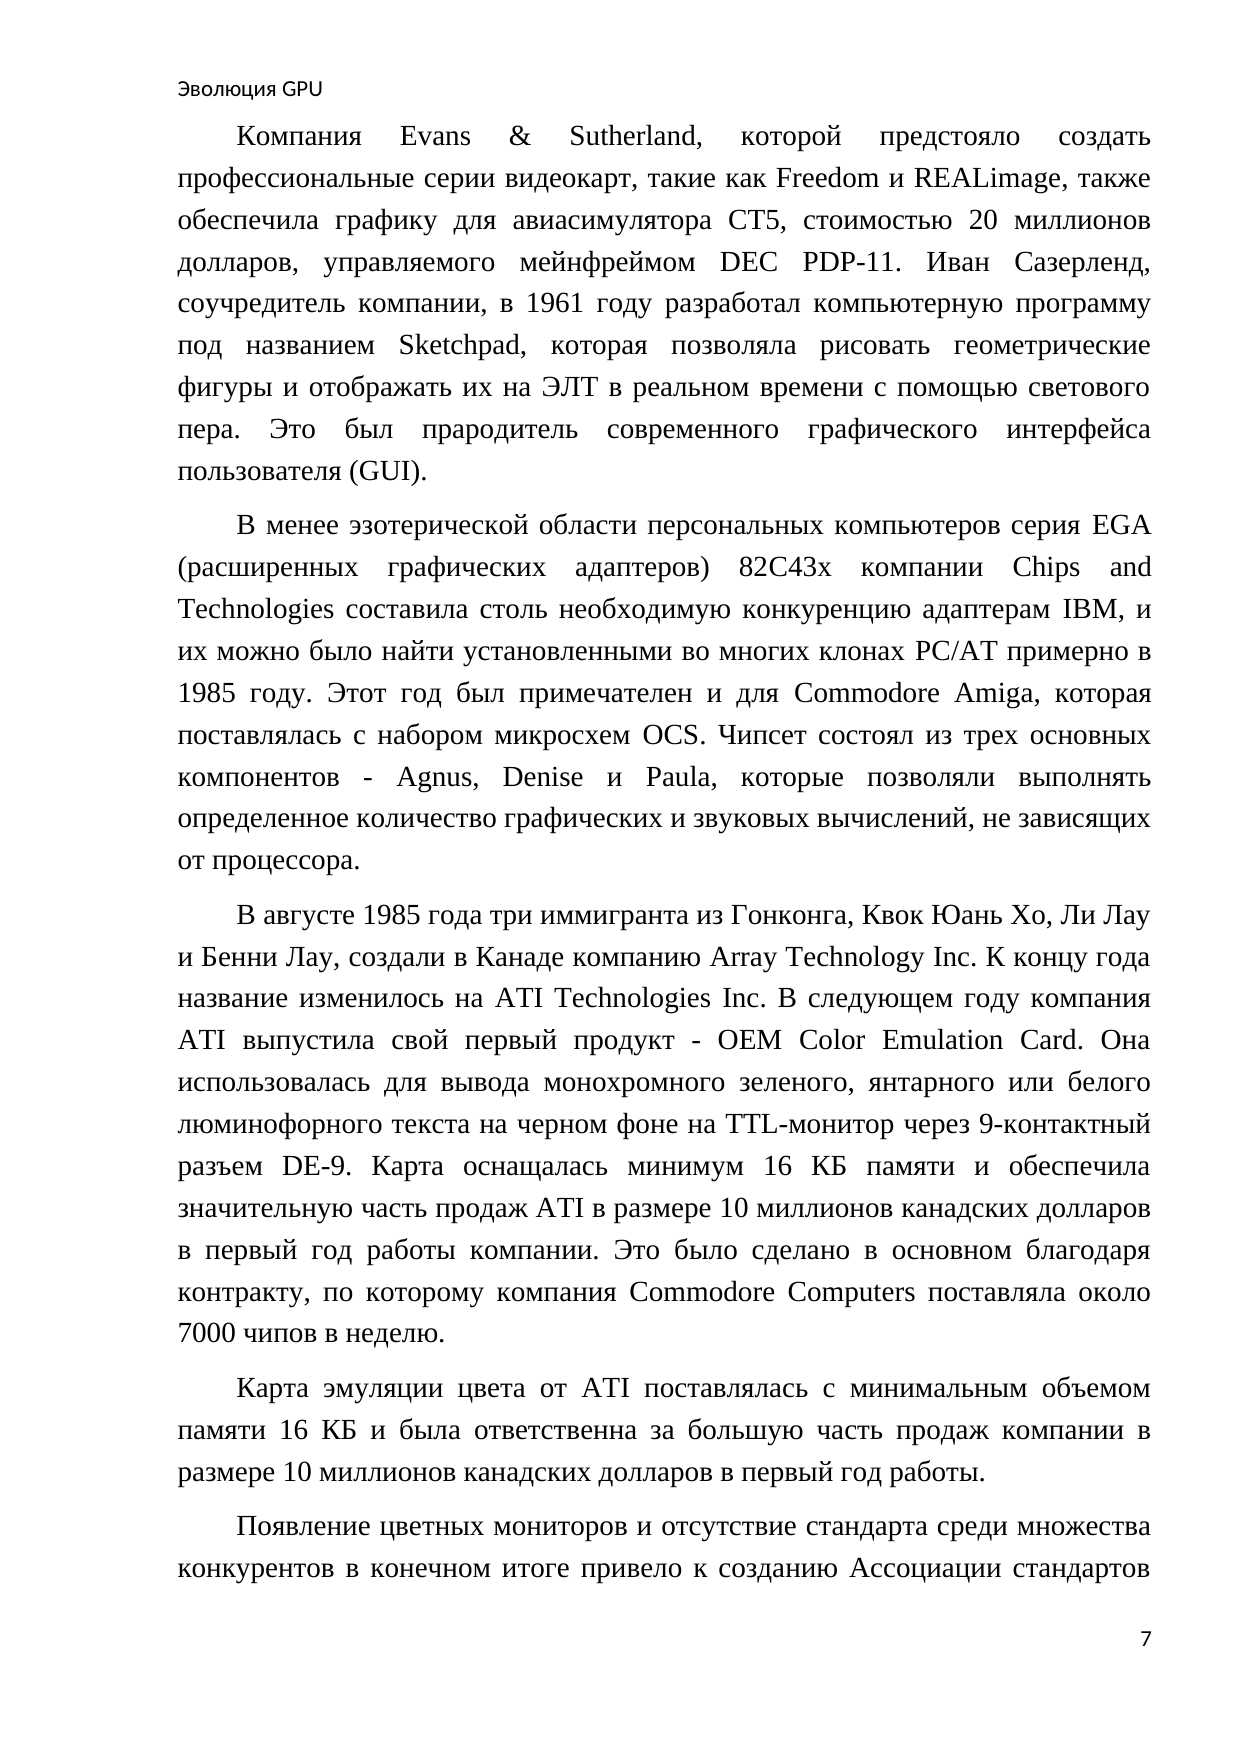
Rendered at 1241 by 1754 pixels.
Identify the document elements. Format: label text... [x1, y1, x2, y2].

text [177, 1508, 1152, 1583]
text В менее эзотерической области персональных компьютеров серия EGA (расширенных графических адаптеров) 82C43x компании Chips and Technologies составила столь необходимую конкуренцию адаптерам IBM, и их можно было найти установленными во многих клонах PC/AT примерно в 1985 году. Этот год был примечателен и для Commodore Amiga, которая поставлялась с набором микросхем OCS. Чипсет состоял из трех основных компонентов - Agnus, Denise и Paula, которые позволяли выполнять определенное количество графических и звуковых вычислений, не зависящих от процессора. [177, 507, 1152, 876]
text Карта эмуляции цвета от ATI поставлялась с минимальным объемом памяти 16 КБ и была ответственна за большую часть продаж компании в размере 10 миллионов канадских долларов в первый год работы. [177, 1370, 1152, 1487]
text В августе 1985 года три иммигранта из Гонконга, Квок Юань Хо, Ли Лау и Бенни Лау, создали в Канаде компанию Array Technology Inc. К концу года название изменилось на ATI Technologies Inc. В следующем году компания ATI выпустила свой первый продукт - OEM Color Emulation Card. Она использовалась для вывода монохромного зеленого, янтарного или белого люминофорного текста на черном фоне на TTL-монитор через 9-контактный разъем DE-9. Карта оснащалась минимум 16 КБ памяти и обеспечила значительную часть продаж ATI в размере 10 миллионов канадских долларов в первый год работы компании. Это было сделано в основном благодаря контракту, по которому компания Commodore Computers поставляла около 7000 чипов в неделю. [177, 897, 1152, 1349]
text Компания Evans & Sutherland, которой предстояло создать профессиональные серии видеокарт, такие как Freedom и REALimage, также обеспечила графику для авиасимулятора CT5, стоимостью 20 миллионов долларов, управляемого мейнфреймом DEC PDP-11. Иван Сазерленд, соучредитель компании, в 1961 году разработал компьютерную программу под названием Sketchpad, которая позволяла рисовать геометрические фигуры и отображать их на ЭЛТ в реальном времени с помощью светового пера. Это был прародитель современного графического интерфейса пользователя (GUI). [177, 118, 1152, 487]
